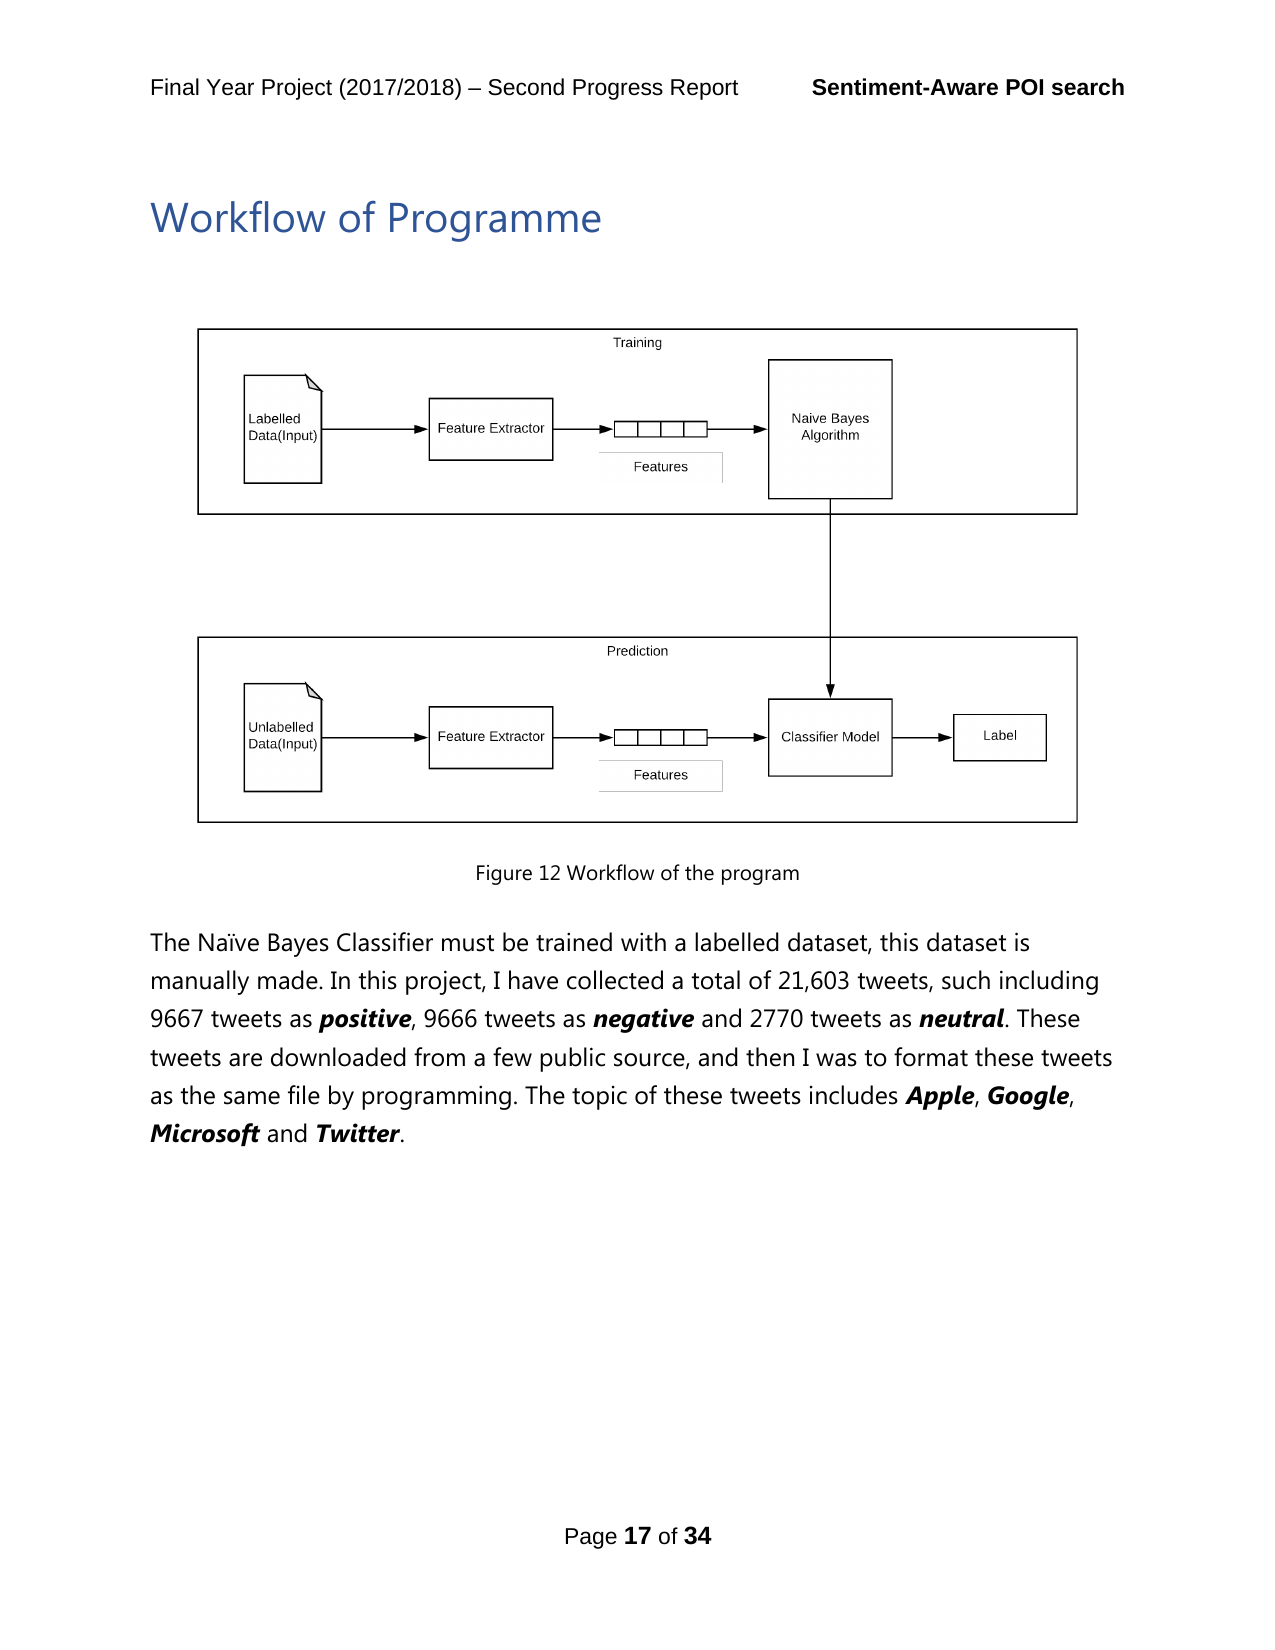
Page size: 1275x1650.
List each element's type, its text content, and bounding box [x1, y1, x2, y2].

picture [167, 298, 1108, 853]
subtitle Workflow of Programme [150, 187, 1125, 243]
text Figure 12 Workflow of the program [150, 858, 1125, 886]
text The Naïve Bayes Classifier must be trained with a labelled dataset, this dataset is manually made. In this project, I have collected a total of 21,603 tweets, such including 9667 tweets as positive, 9666 tweets as negative and 2770 tweets as neutral. These tweets are downloaded from a few public source, and then I was to format these tweets as the same file by programming. The topic of these tweets includes Apple, Google, Microsoft and Twitter. [150, 925, 1125, 1148]
